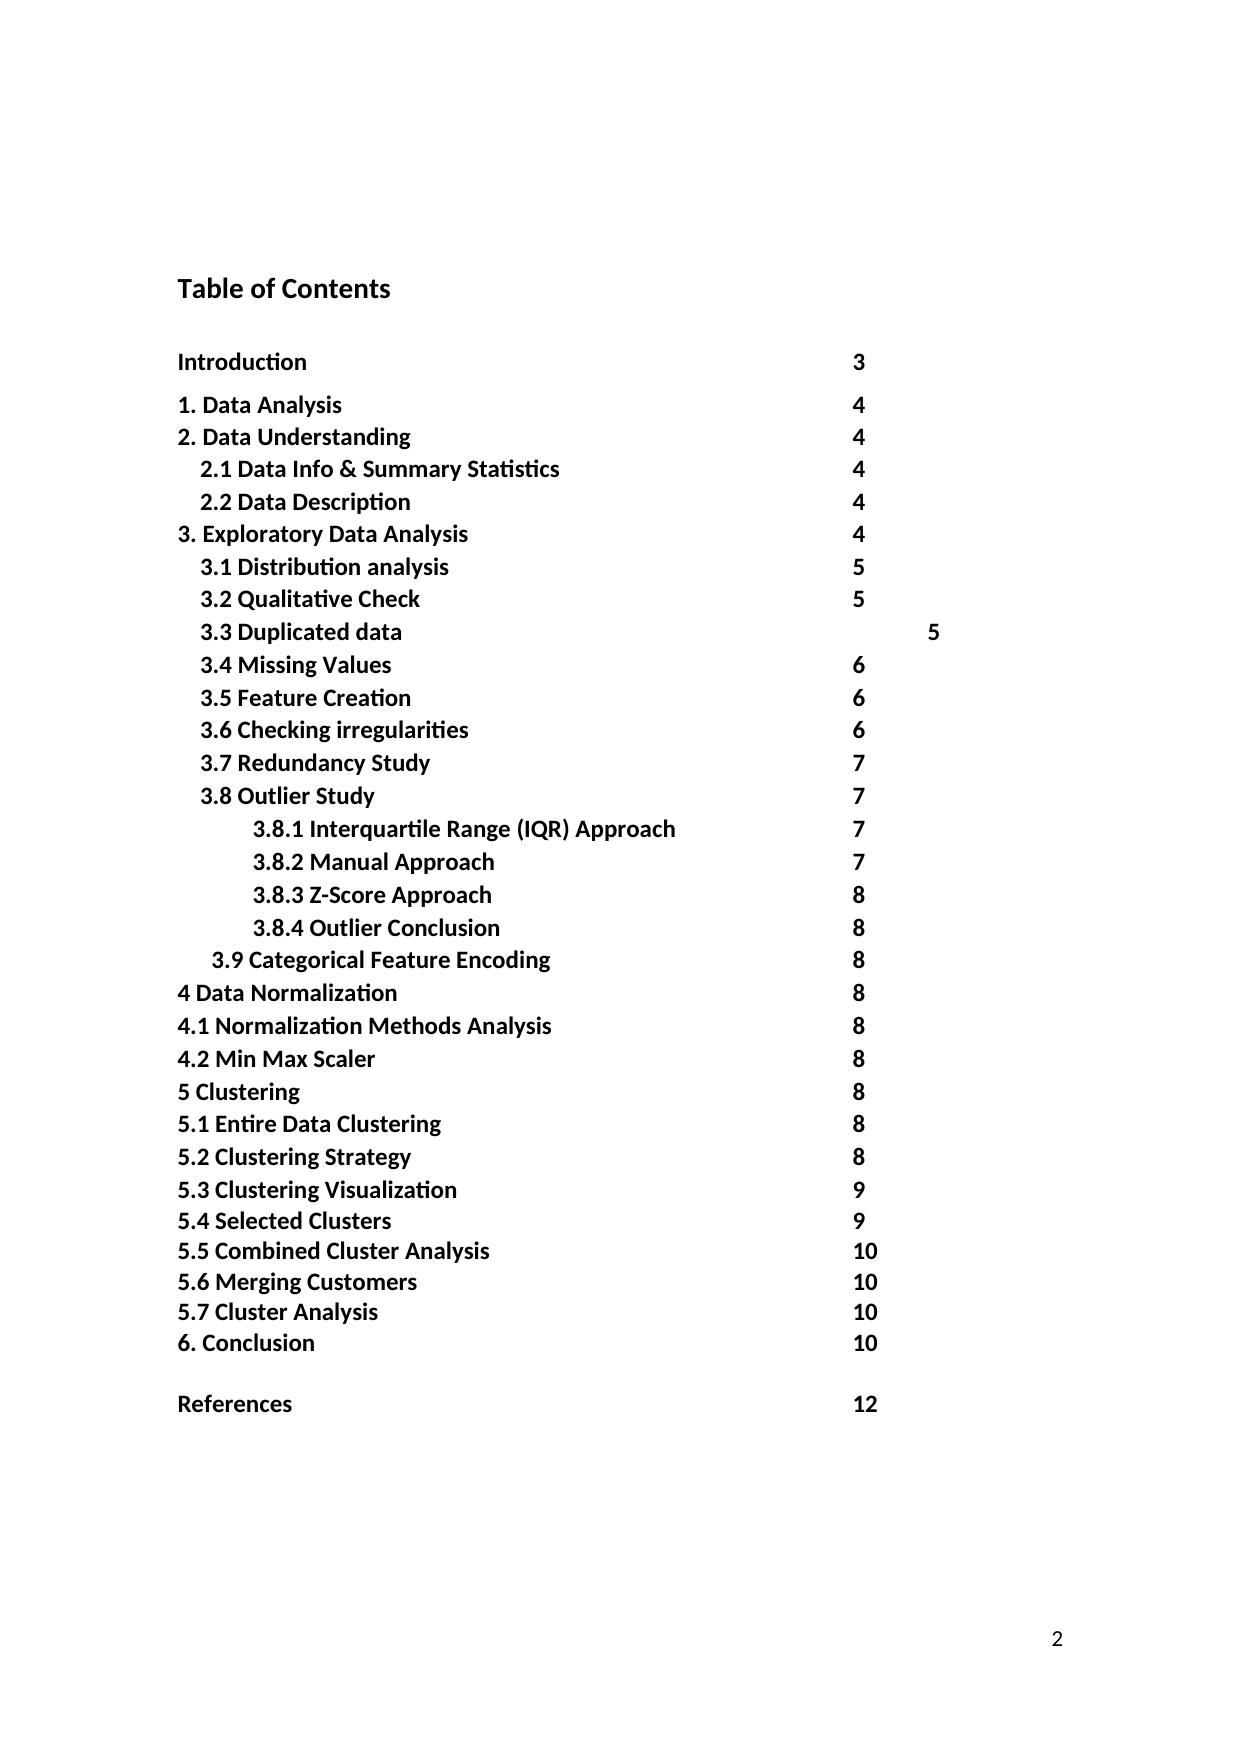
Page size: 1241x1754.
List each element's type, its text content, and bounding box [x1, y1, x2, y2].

text 3.8.3 Z-Score Approach 8 [252, 879, 1063, 909]
text 2.2 Data Description 4 [177, 486, 1063, 516]
text 3.8.4 Outlier Conclusion 8 [252, 912, 1063, 942]
list Cluster Analysis 10 [177, 1297, 1063, 1327]
text 3.8.2 Manual Approach 7 [252, 846, 1063, 876]
text 3.3 Duplicated data 5 [177, 616, 1063, 647]
text 3.5 Feature Creation 6 [177, 682, 1063, 712]
text 5.1 Entire Data Clustering 8 [177, 1109, 1063, 1139]
text 5.2 Clustering Strategy 8 [177, 1142, 1063, 1172]
list Combined Cluster Analysis 10 [177, 1236, 1063, 1266]
text 4.1 Normalization Methods Analysis 8 [177, 1010, 1063, 1040]
text References 12 [177, 1388, 1063, 1419]
list Selected Clusters 9 [177, 1205, 1063, 1236]
text 3.6 Checking irregularities 6 [177, 714, 1063, 745]
text 3.2 Qualitative Check 5 [177, 583, 1063, 614]
text Introduction 3 [177, 346, 1063, 377]
text 4 Data Normalization 8 [177, 978, 1063, 1008]
text 3.7 Redundancy Study 7 [177, 747, 1063, 778]
text 3.1 Distribution analysis 5 [200, 551, 1063, 581]
text 3. Exploratory Data Analysis 4 [177, 519, 1063, 549]
list Merging Customers 10 [177, 1266, 1063, 1297]
text 4.2 Min Max Scaler 8 [177, 1043, 1063, 1073]
text 3.8.1 Interquartile Range (IQR) Approach 7 [177, 813, 1063, 843]
text 5.3 Clustering Visualization 9 [177, 1174, 1063, 1205]
text 2. Data Understanding 4 [177, 421, 1063, 452]
text 2.1 Data Info & Summary Statistics 4 [200, 453, 1063, 484]
text 1. Data Analysis 4 [177, 389, 1063, 419]
text 3.9 Categorical Feature Encoding 8 [177, 945, 1063, 975]
text 3.8 Outlier Study 7 [177, 780, 1063, 811]
text 5 Clustering 8 [177, 1076, 1063, 1106]
text 6. Conclusion 10 [177, 1327, 1063, 1358]
text 3.4 Missing Values 6 [177, 649, 1063, 679]
text Table of Contents [177, 270, 1063, 305]
